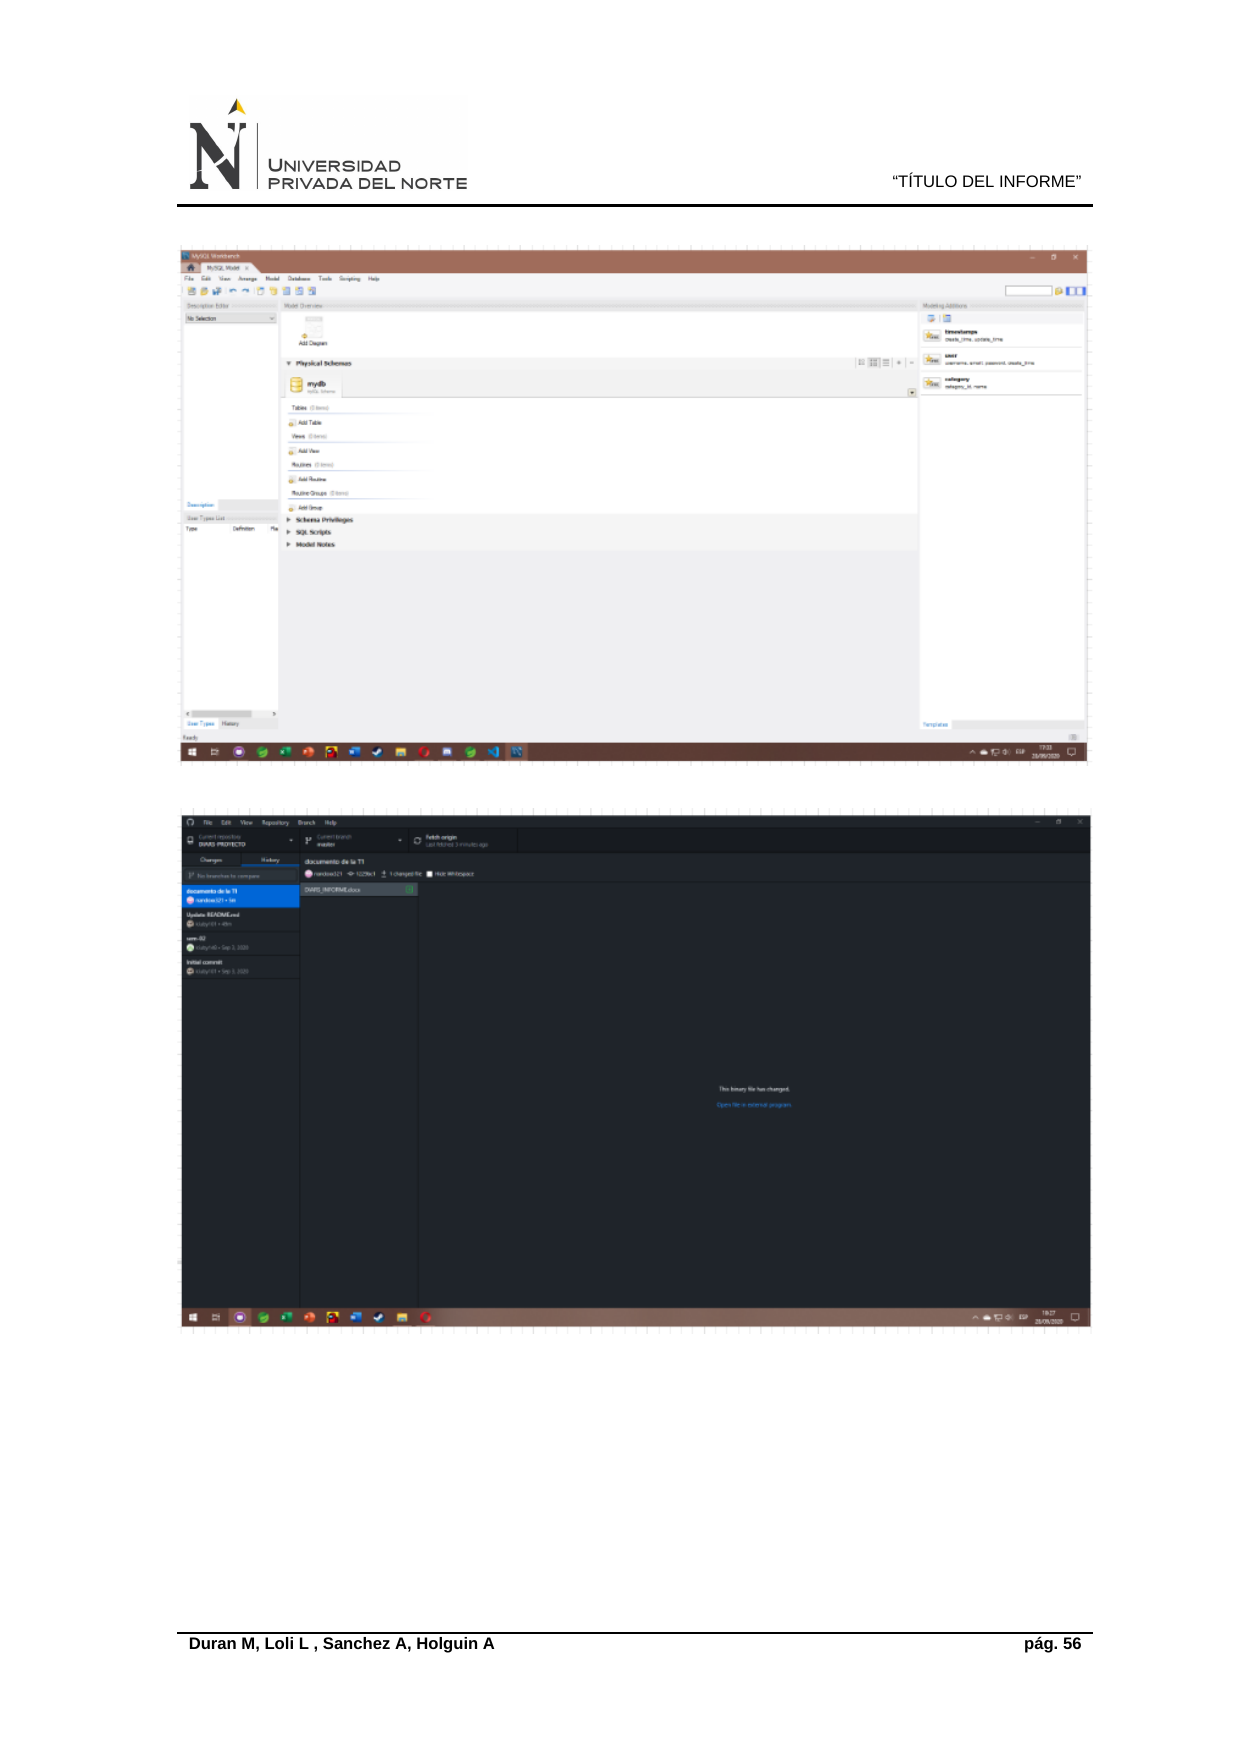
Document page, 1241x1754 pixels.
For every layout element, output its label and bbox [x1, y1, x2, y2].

picture [188, 95, 469, 191]
picture [177, 245, 1093, 766]
picture [177, 808, 1093, 1334]
